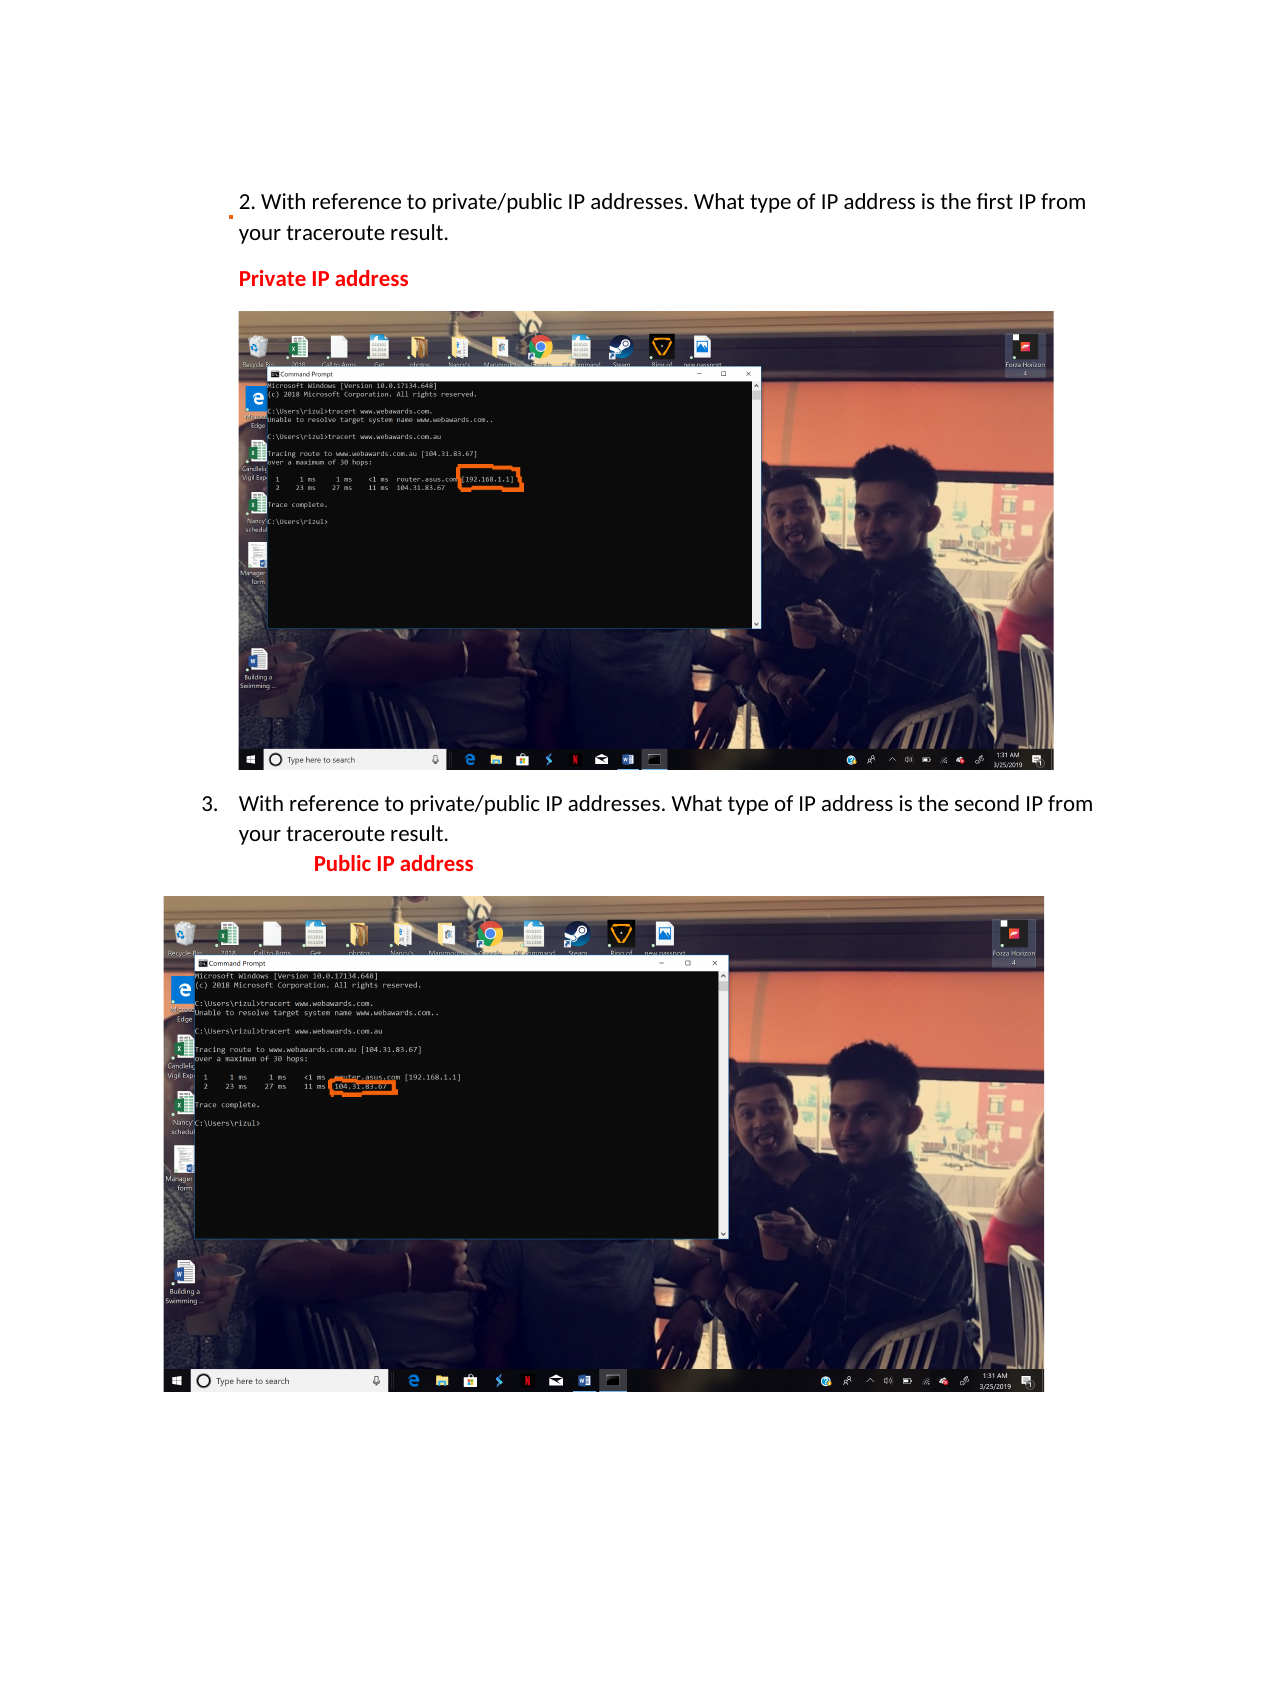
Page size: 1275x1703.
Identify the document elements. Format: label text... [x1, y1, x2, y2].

list Public IP address [313, 849, 1128, 877]
text 2. With reference to private/public IP addresses. What type of IP address is the first IP from your traceroute result. [238, 187, 1128, 246]
text Private IP address [238, 264, 1128, 293]
picture [163, 896, 1045, 1392]
list With reference to private/public IP addresses. What type of IP address is the second IP from your traceroute result. [201, 789, 1128, 847]
picture [238, 311, 1054, 770]
